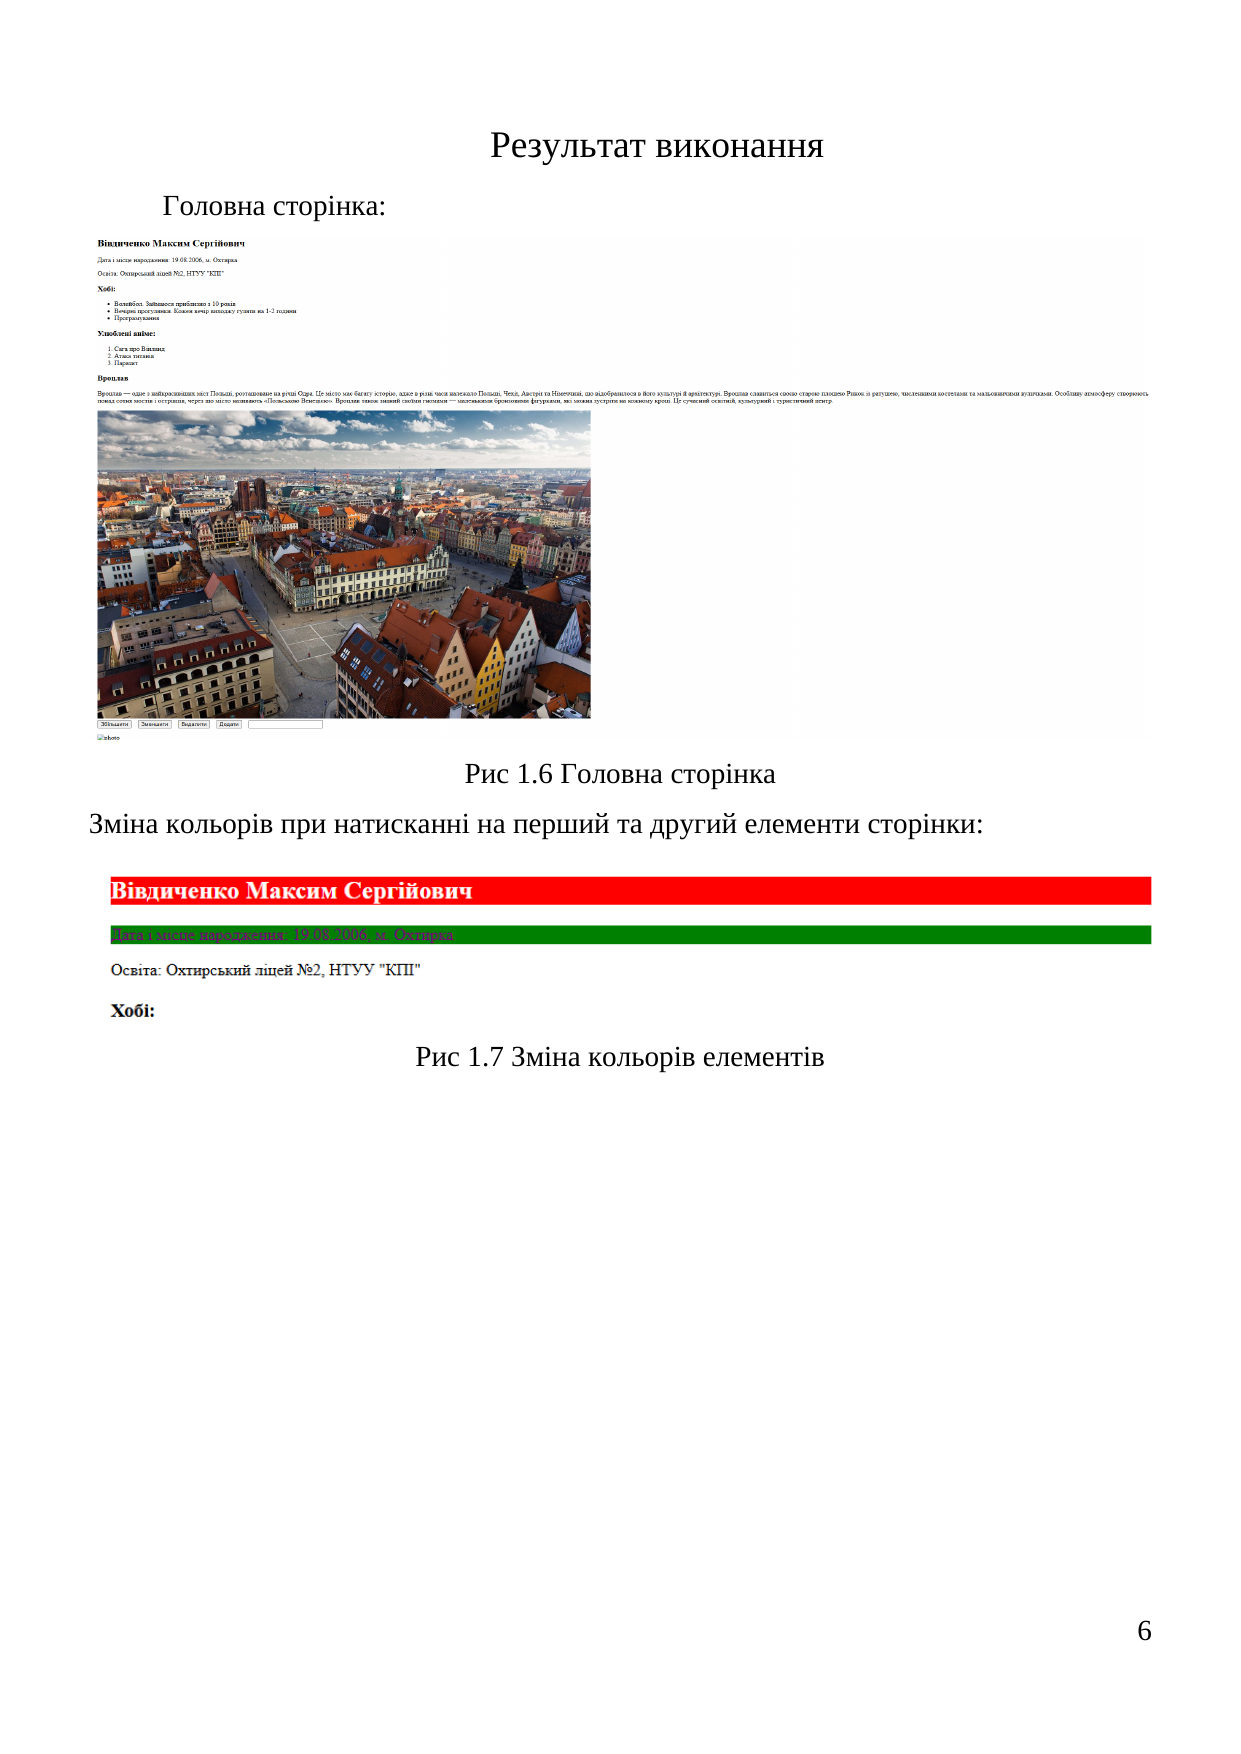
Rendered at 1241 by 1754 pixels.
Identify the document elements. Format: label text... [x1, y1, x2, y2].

picture [88, 237, 1152, 740]
text Зміна кольорів при натисканні на перший та другий елементи сторінки: [89, 807, 1152, 840]
text Головна сторінка: [89, 188, 1152, 221]
text Рис 1.7 Зміна кольорів елементів [89, 1039, 1152, 1072]
picture [88, 856, 1152, 1022]
subtitle Результат виконання [89, 123, 1152, 166]
text Рис 1.6 Головна сторінка [89, 756, 1152, 790]
